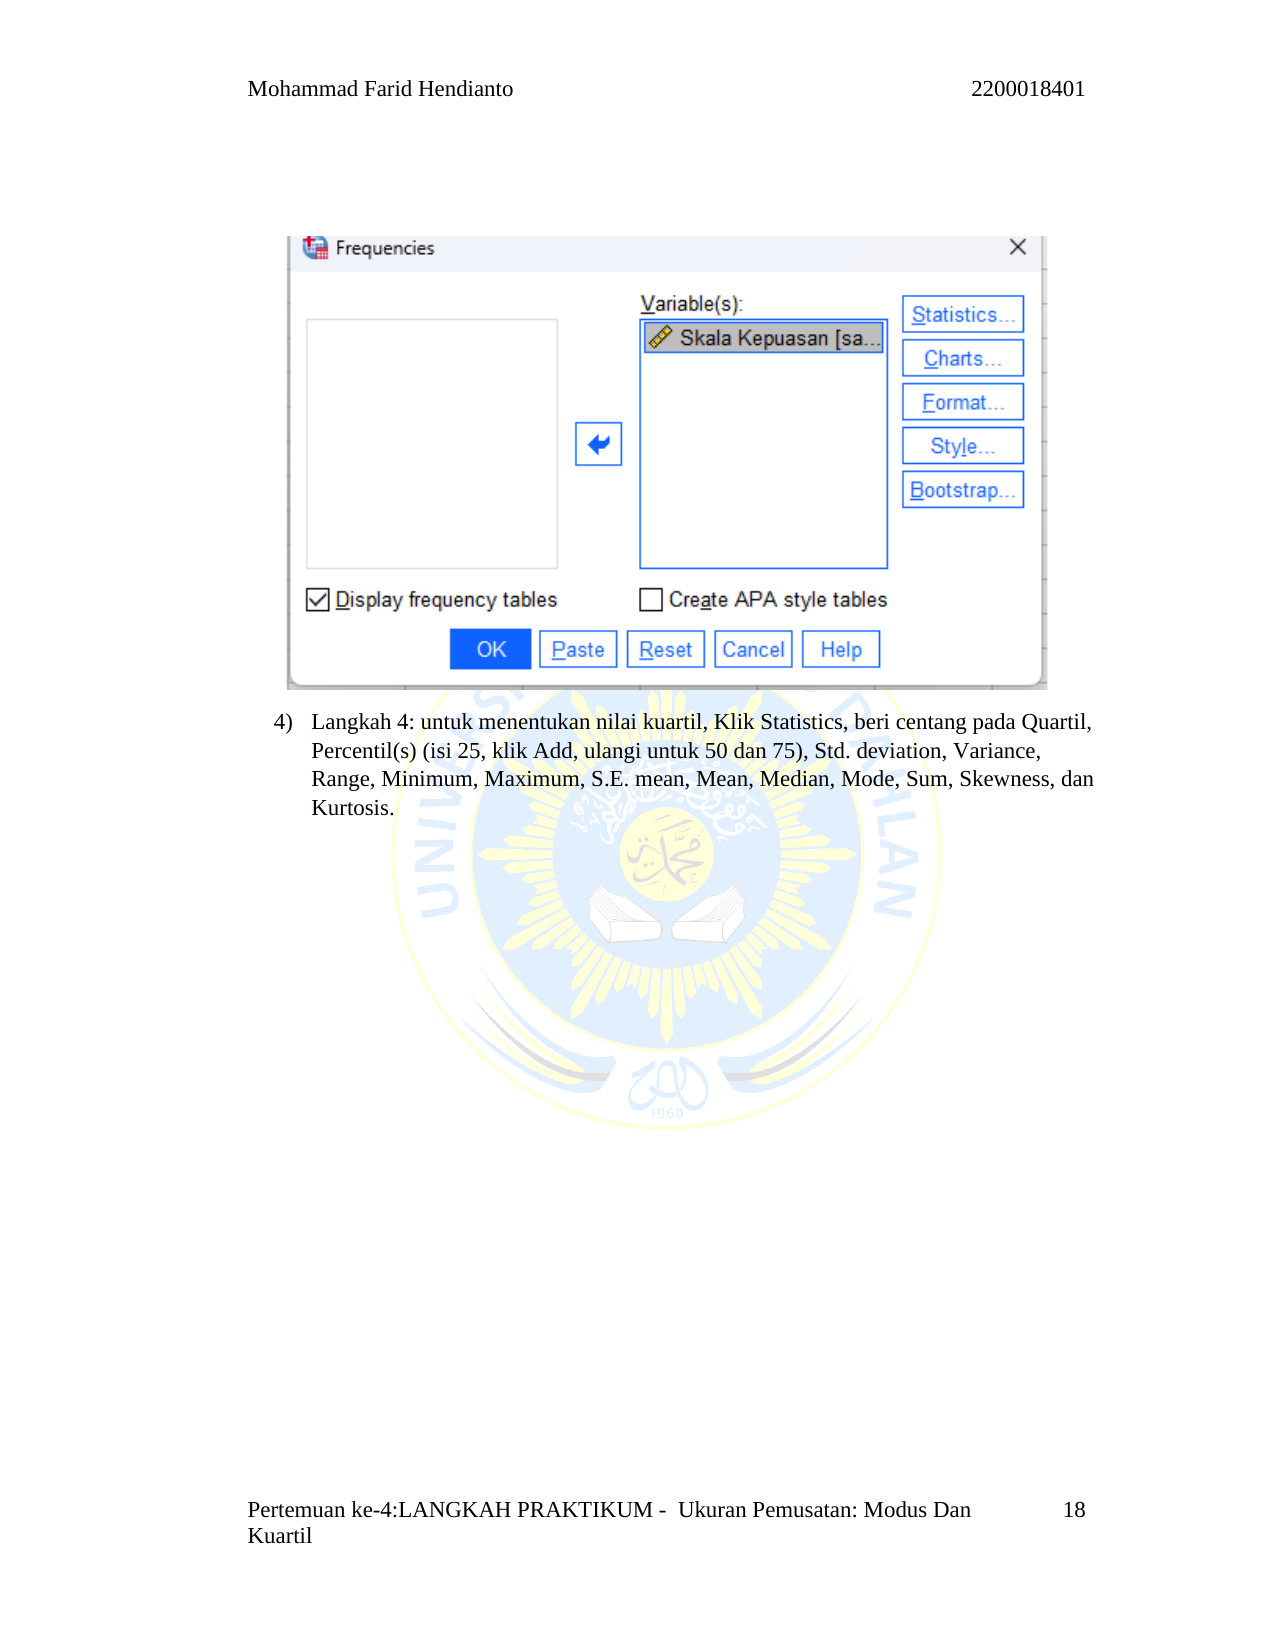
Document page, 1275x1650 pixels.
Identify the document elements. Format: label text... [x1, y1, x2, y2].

picture [286, 236, 1048, 690]
list Langkah 4: untuk menentukan nilai kuartil, Klik Statistics, beri centang pada Quartil, Percentil(s) (isi 25, klik Add, ulangi untuk 50 dan 75), Std. deviation, Variance, Range, Minimum, Maximum, S.E. mean, Mean, Median, Mode, Sum, Skewness, dan Kurtosis. [274, 708, 1098, 820]
